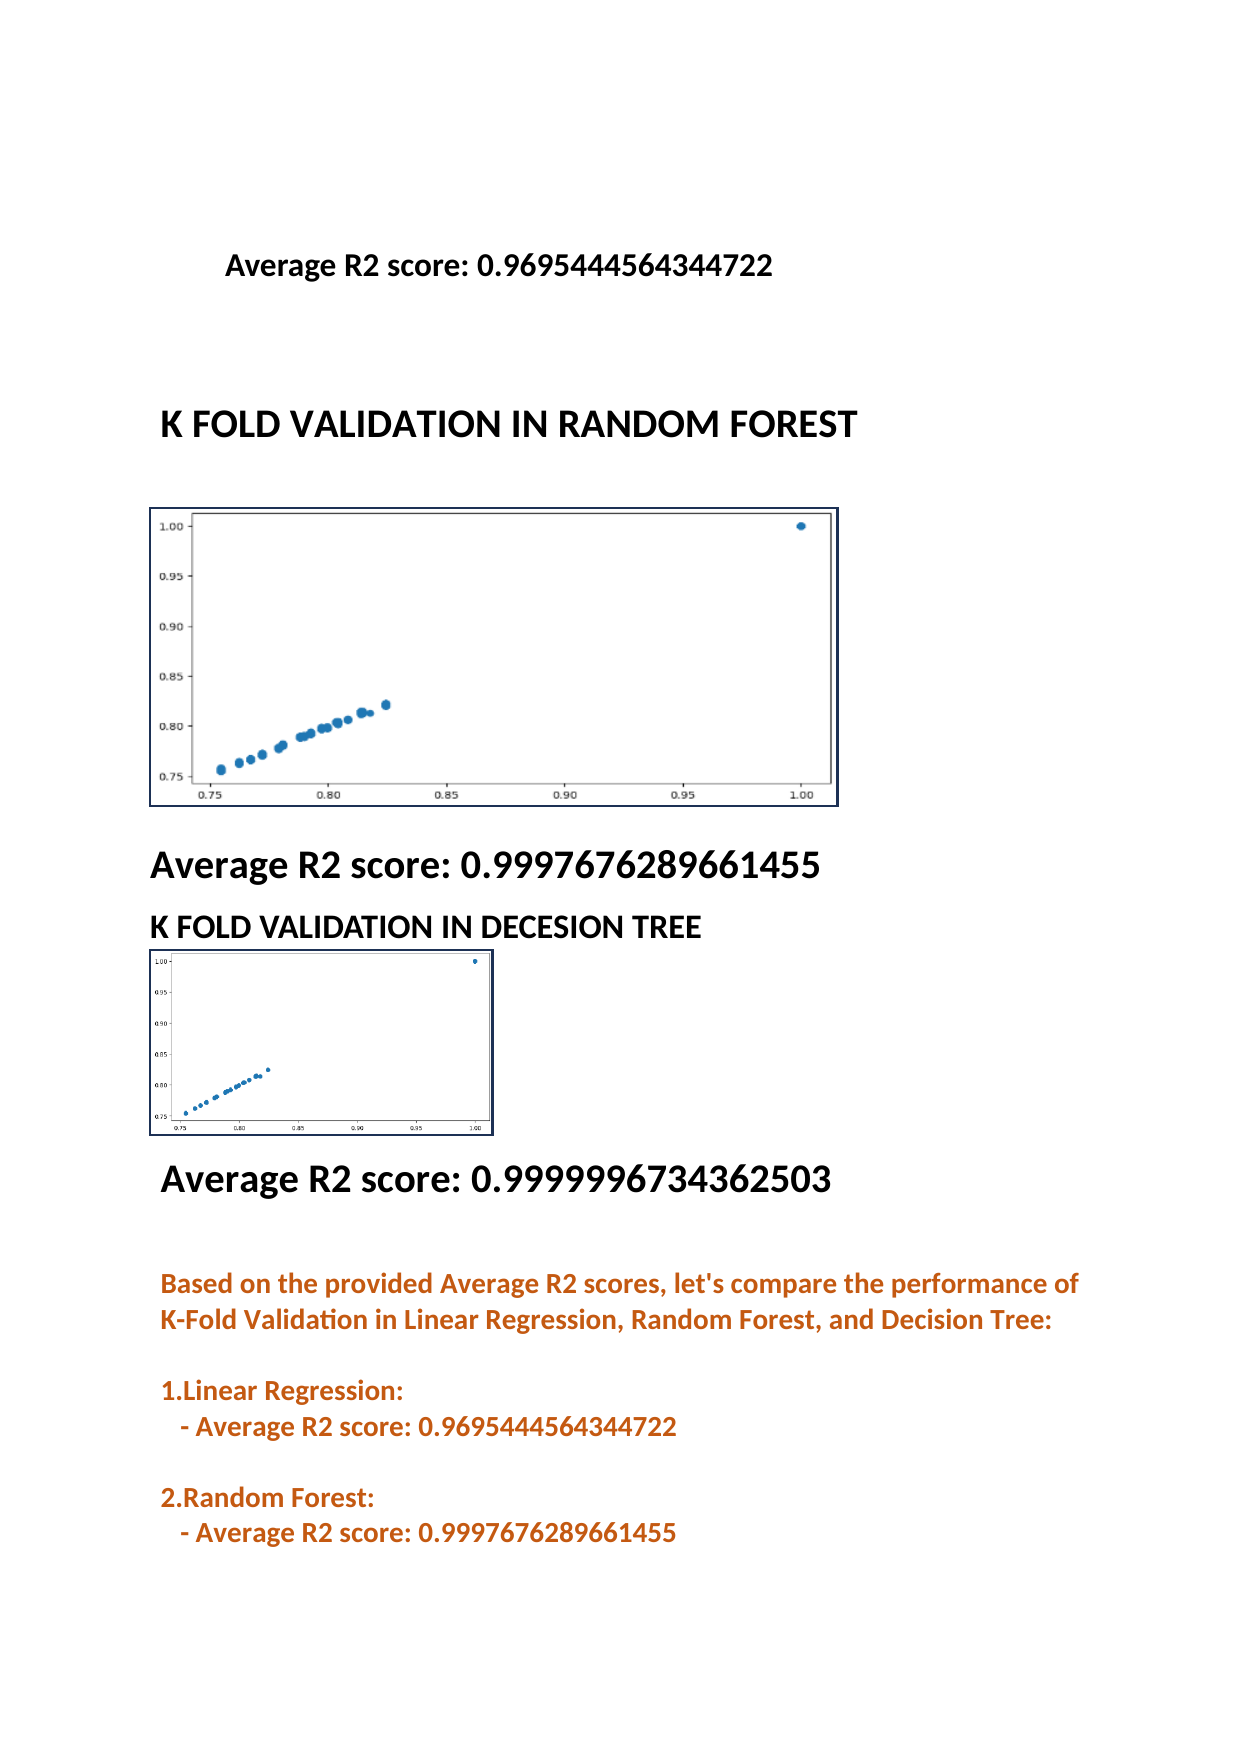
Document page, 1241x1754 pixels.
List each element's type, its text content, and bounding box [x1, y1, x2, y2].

subtitle Average R2 score: 0.9997676289661455 [150, 839, 1090, 889]
subtitle 2.Random Forest: [160, 1479, 1090, 1514]
subtitle - Average R2 score: 0.9695444564344722 [160, 1408, 1090, 1443]
text Average R2 score: 0.9695444564344722 [150, 244, 1090, 284]
subtitle Average R2 score: 0.9999996734362503 [160, 1153, 1090, 1202]
subtitle K FOLD VALIDATION IN RANDOM FOREST [160, 398, 1090, 448]
picture [151, 951, 491, 1134]
picture [151, 509, 836, 805]
subtitle K FOLD VALIDATION IN DECESION TREE [150, 905, 1090, 947]
subtitle 1.Linear Regression: [160, 1372, 1090, 1408]
subtitle - Average R2 score: 0.9997676289661455 [160, 1514, 1090, 1550]
subtitle Based on the provided Average R2 scores, let's compare the performance of K-Fold Validation in Linear Regression, Random Forest, and Decision Tree: [160, 1265, 1090, 1336]
